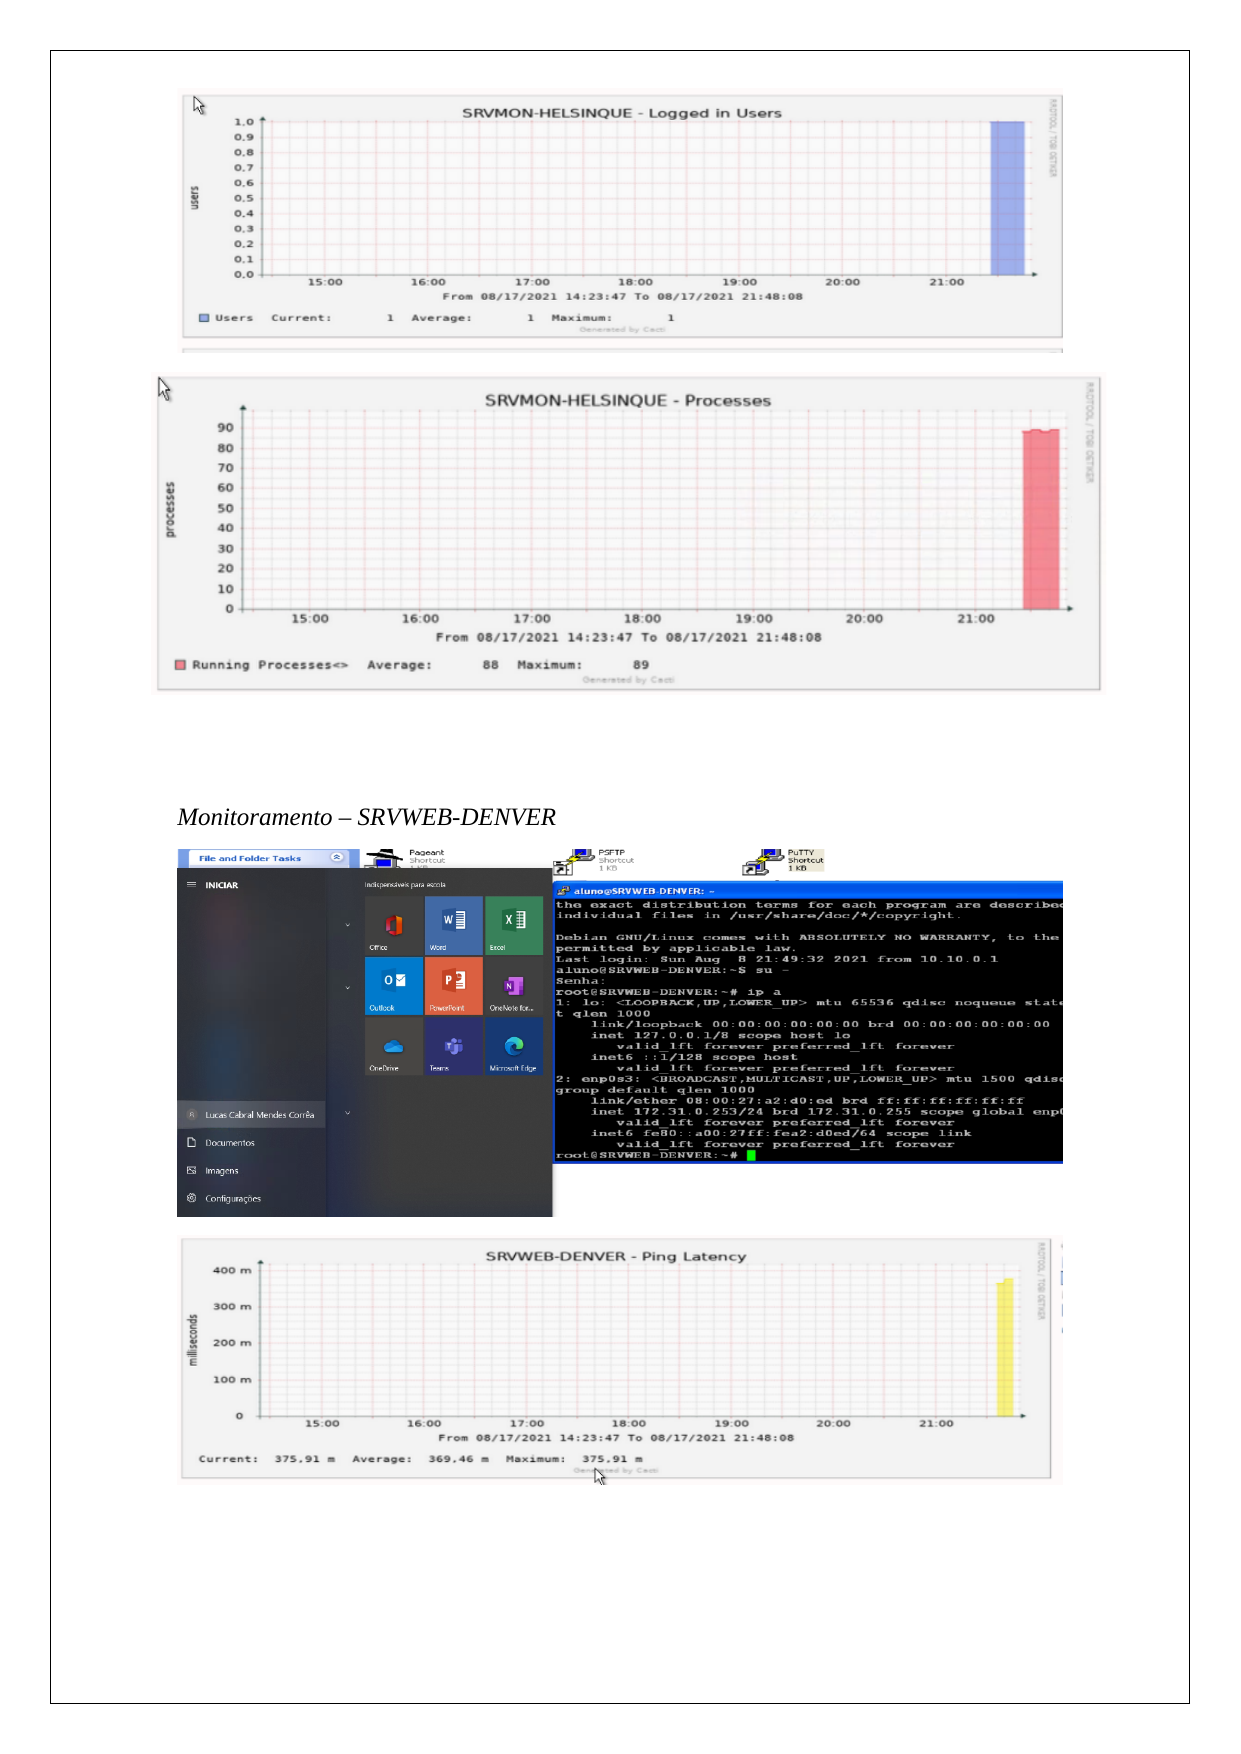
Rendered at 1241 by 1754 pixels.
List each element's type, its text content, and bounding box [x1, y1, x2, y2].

picture [150, 372, 1105, 693]
picture [177, 88, 1063, 353]
text Monitoramento – SRVWEB-DENVER [177, 802, 1063, 831]
picture [177, 849, 1063, 1217]
picture [177, 1235, 1063, 1485]
